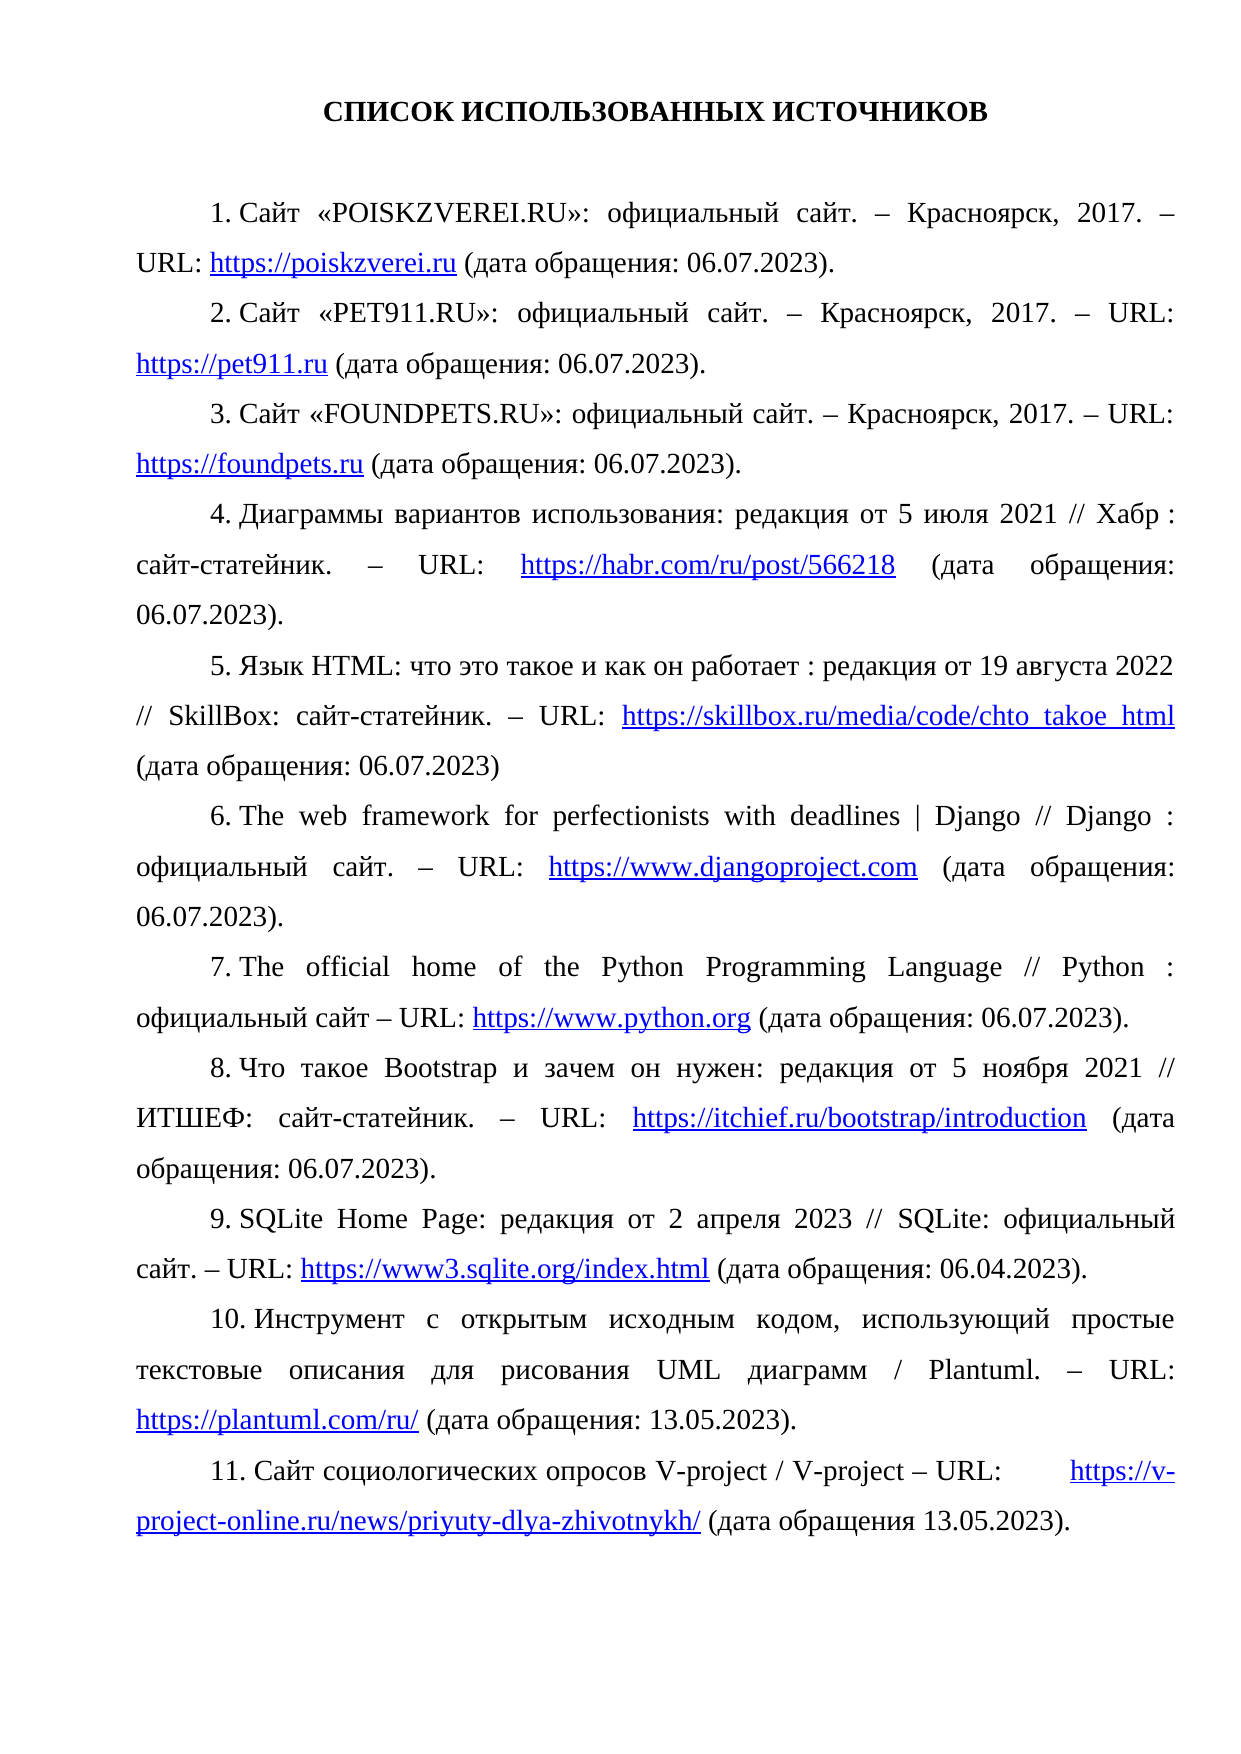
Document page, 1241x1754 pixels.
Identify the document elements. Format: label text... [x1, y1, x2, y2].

text Инструмент с открытым исходным кодом, использующий простые текстовые описания для рисования UML диаграмм / Plantuml. – URL: https://plantuml.com/ru/ (дата обращения: 13.05.2023). [136, 1302, 1175, 1436]
text Сайт «POISKZVEREI.RU»: официальный сайт. – Красноярск, 2017. – URL: https://poiskzverei.ru (дата обращения: 06.07.2023). [136, 195, 1175, 279]
text SQLite Home Page: редакция от 2 апреля 2023 // SQLite: официальный сайт. – URL: https://www3.sqlite.org/index.html (дата обращения: 06.04.2023). [136, 1201, 1175, 1285]
text Что такое Bootstrap и зачем он нужен: редакция от 5 ноября 2021 // ИТШЕФ: сайт-статейник. – URL: https://itchief.ru/bootstrap/introduction (дата обращения: 06.07.2023). [136, 1050, 1175, 1184]
text The official home of the Python Programming Language // Python : официальный сайт – URL: https://www.python.org (дата обращения: 06.07.2023). [136, 949, 1175, 1033]
text Сайт «FOUNDPETS.RU»: официальный сайт. – Красноярск, 2017. – URL: https://foundpets.ru (дата обращения: 06.07.2023). [136, 396, 1175, 480]
text Язык HTML: что это такое и как он работает : редакция от 19 августа 2022 // SkillBox: сайт-статейник. – URL: https://skillbox.ru/media/code/chto_takoe_html (дата обращения: 06.07.2023) [136, 648, 1175, 782]
text Сайт социологических опросов V-project / V-project – URL: https://v-project-online.ru/news/priyuty-dlya-zhivotnykh/ (дата обращения 13.05.2023). [136, 1453, 1175, 1536]
text Диаграммы вариантов использования: редакция от 5 июля 2021 // Хабр : сайт-статейник. – URL: https://habr.com/ru/post/566218 (дата обращения: 06.07.2023). [136, 497, 1175, 631]
text Сайт «PET911.RU»: официальный сайт. – Красноярск, 2017. – URL: https://pet911.ru (дата обращения: 06.07.2023). [136, 295, 1175, 379]
text Список использованных источников [136, 94, 1175, 128]
text The web framework for perfectionists with deadlines | Django // Django : официальный сайт. – URL: https://www.djangoproject.com (дата обращения: 06.07.2023). [136, 798, 1175, 933]
